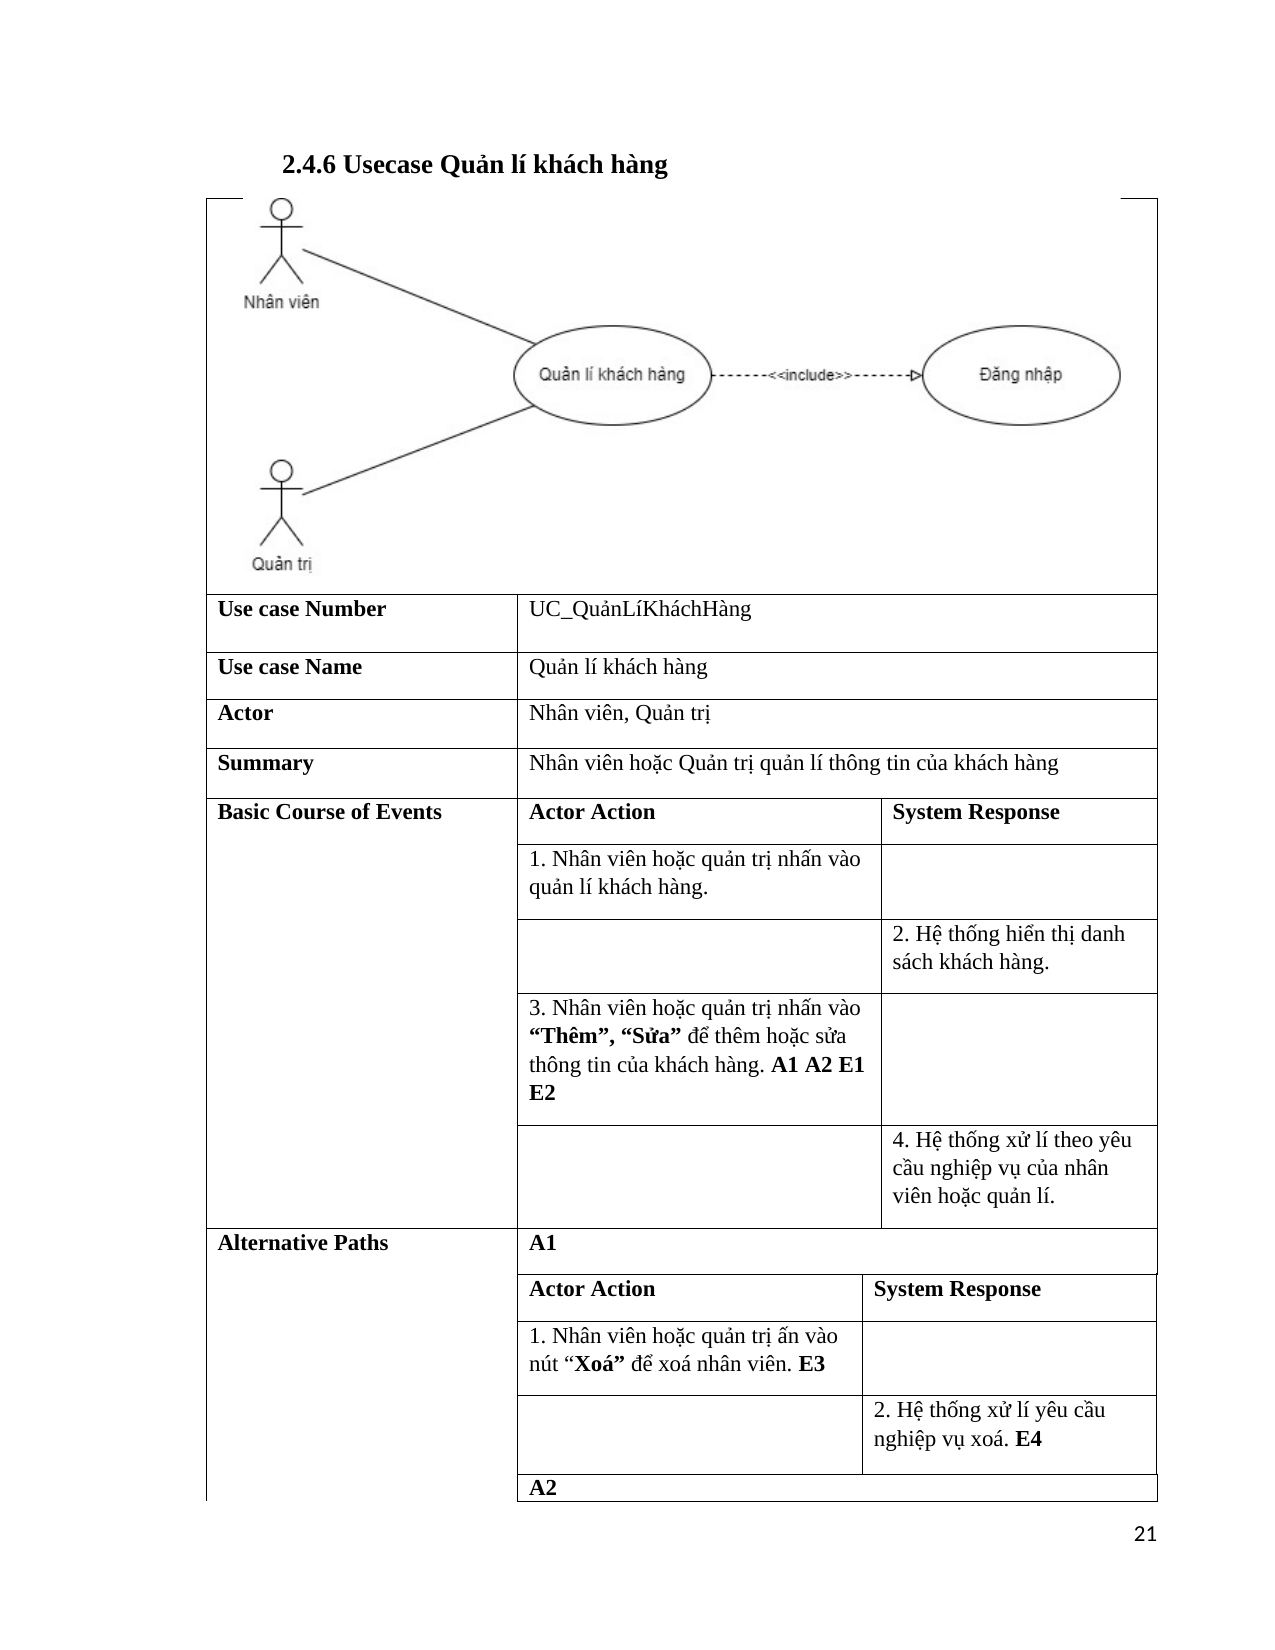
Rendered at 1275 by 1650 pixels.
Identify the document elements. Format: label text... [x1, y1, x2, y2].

picture [243, 198, 1121, 576]
table_cell Use case Name [207, 653, 517, 698]
table_cell [863, 1322, 1156, 1395]
table_cell [518, 1396, 862, 1473]
table_cell [882, 994, 1157, 1124]
table_cell [882, 845, 1157, 918]
table_cell Alternative Paths [207, 1229, 517, 1501]
table_cell Actor [207, 700, 517, 748]
table_cell 2. Hệ thống hiển thị danh sách khách hàng. [882, 920, 1157, 993]
table_cell Nhân viên, Quản trị [518, 700, 1157, 748]
table_cell 1. Nhân viên hoặc quản trị nhấn vào quản lí khách hàng. [518, 845, 881, 918]
table_cell Summary [207, 749, 517, 797]
table_cell 4. Hệ thống xử lí theo yêu cầu nghiệp vụ của nhân viên hoặc quản lí. [882, 1126, 1157, 1228]
table_cell UC_QuảnLíKháchHàng [518, 595, 1157, 652]
table_cell 2. Hệ thống xử lí yêu cầu nghiệp vụ xoá. E4 [863, 1396, 1156, 1473]
table_cell A1 [518, 1229, 1157, 1274]
table_cell 3. Nhân viên hoặc quản trị nhấn vào “Thêm”, “Sửa” để thêm hoặc sửa thông tin của khách hàng. A1 A2 E1 E2 [518, 994, 881, 1124]
table_cell Quản lí khách hàng [518, 653, 1157, 698]
table_cell Actor Action [518, 799, 881, 844]
subtitle 2.4.6 Usecase Quản lí khách hàng [207, 148, 1157, 179]
table_cell Actor Action [518, 1275, 862, 1321]
table_cell System Response [863, 1275, 1156, 1321]
table_cell Nhân viên hoặc Quản trị quản lí thông tin của khách hàng [518, 749, 1157, 797]
table_cell System Response [882, 799, 1157, 844]
table_cell 1. Nhân viên hoặc quản trị ấn vào nút “Xoá” để xoá nhân viên. E3 [518, 1322, 862, 1395]
table_header [207, 199, 1157, 594]
table_cell Basic Course of Events [207, 799, 517, 1228]
table_cell [518, 920, 881, 993]
table_cell [518, 1126, 881, 1228]
table_cell Use case Number [207, 595, 517, 652]
table_cell A2 [518, 1475, 1157, 1501]
